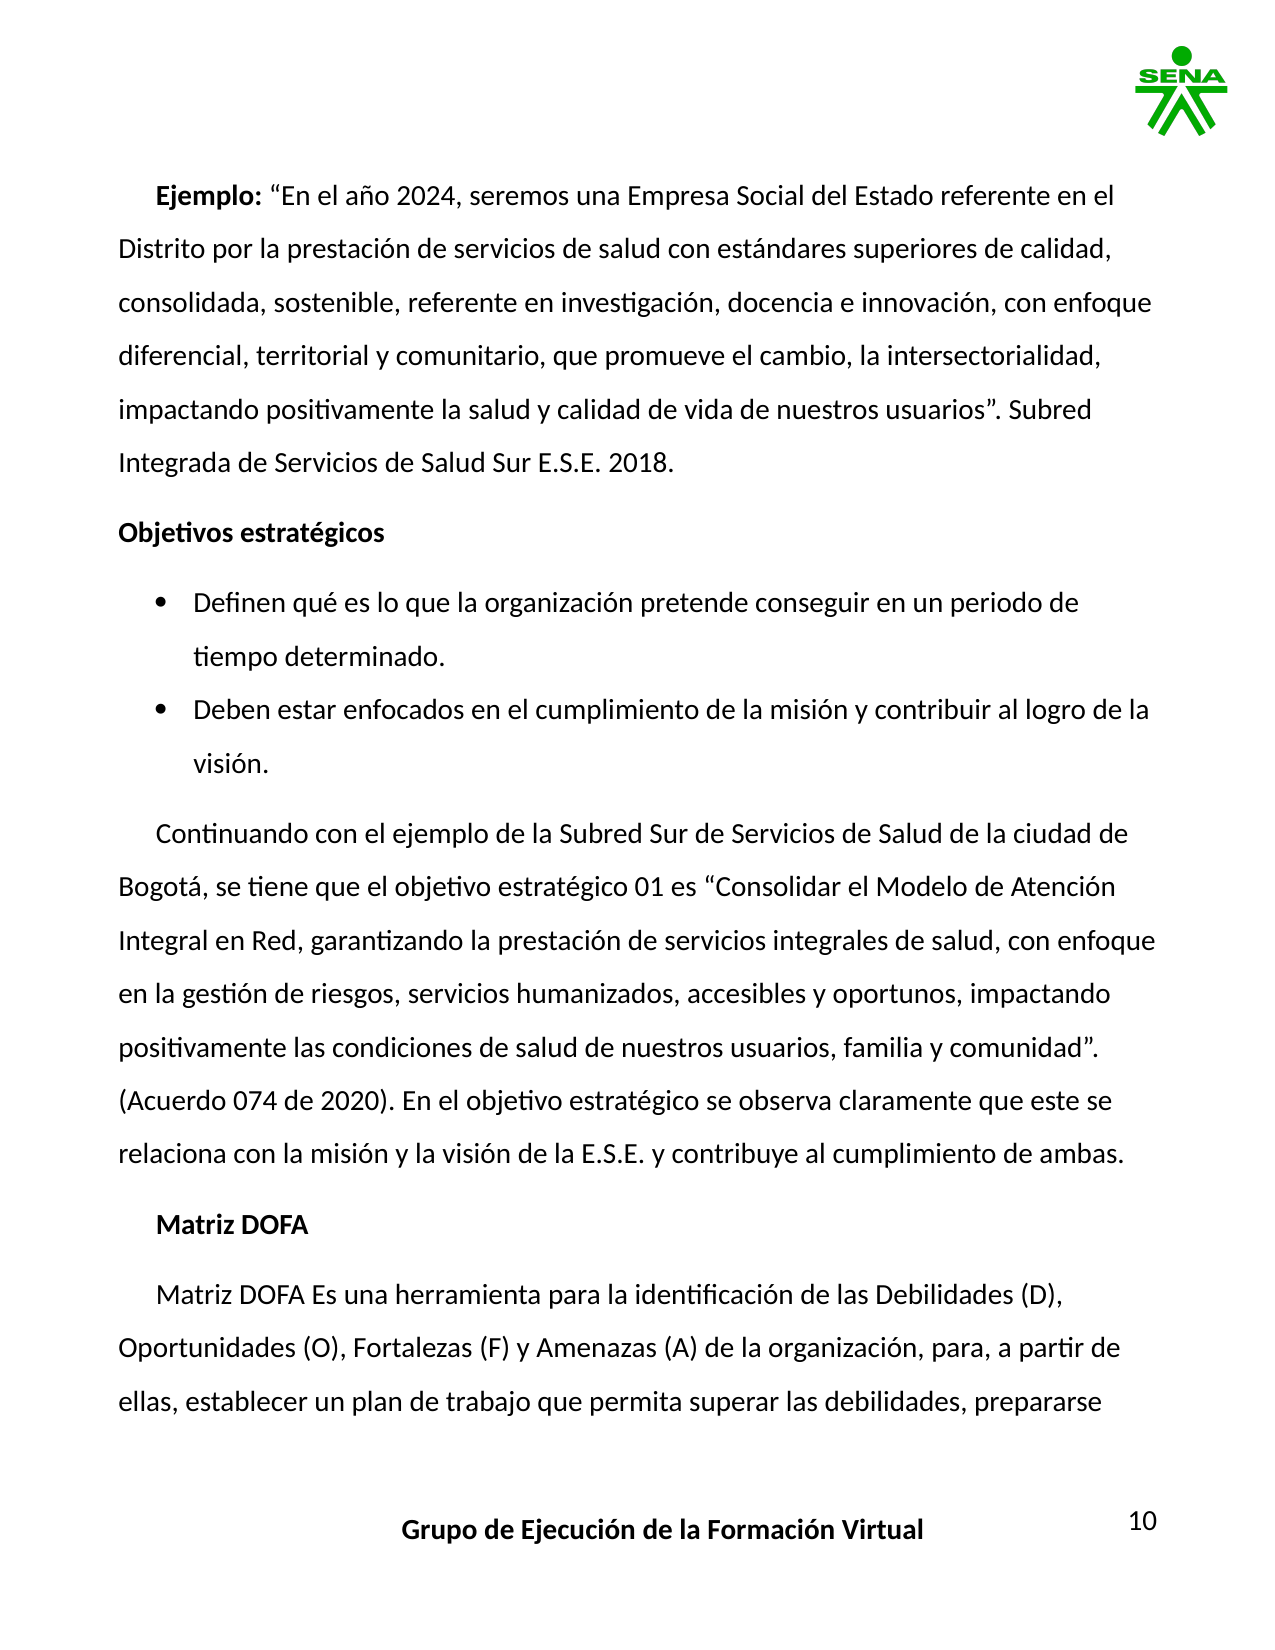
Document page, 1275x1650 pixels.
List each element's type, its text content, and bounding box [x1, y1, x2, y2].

list Deben estar enfocados en el cumplimiento de la misión y contribuir al logro de la visión. [156, 691, 1157, 781]
picture [1135, 46, 1228, 136]
text Objetivos estratégicos [118, 514, 1157, 550]
text Matriz DOFA [118, 1206, 1157, 1241]
text Continuando con el ejemplo de la Subred Sur de Servicios de Salud de la ciudad de Bogotá, se tiene que el objetivo estratégico 01 es “Consolidar el Modelo de Atención Integral en Red, garantizando la prestación de servicios integrales de salud, con enfoque en la gestión de riesgos, servicios humanizados, accesibles y oportunos, impactando positivamente las condiciones de salud de nuestros usuarios, familia y comunidad”. (Acuerdo 074 de 2020). En el objetivo estratégico se observa claramente que este se relaciona con la misión y la visión de la E.S.E. y contribuye al cumplimiento de ambas. [118, 815, 1157, 1171]
text Ejemplo: “En el año 2024, seremos una Empresa Social del Estado referente en el Distrito por la prestación de servicios de salud con estándares superiores de calidad, consolidada, sostenible, referente en investigación, docencia e innovación, con enfoque diferencial, territorial y comunitario, que promueve el cambio, la intersectorialidad, impactando positivamente la salud y calidad de vida de nuestros usuarios”. Subred Integrada de Servicios de Salud Sur E.S.E. 2018. [118, 177, 1157, 480]
list Definen qué es lo que la organización pretende conseguir en un periodo de tiempo determinado. [156, 584, 1157, 674]
